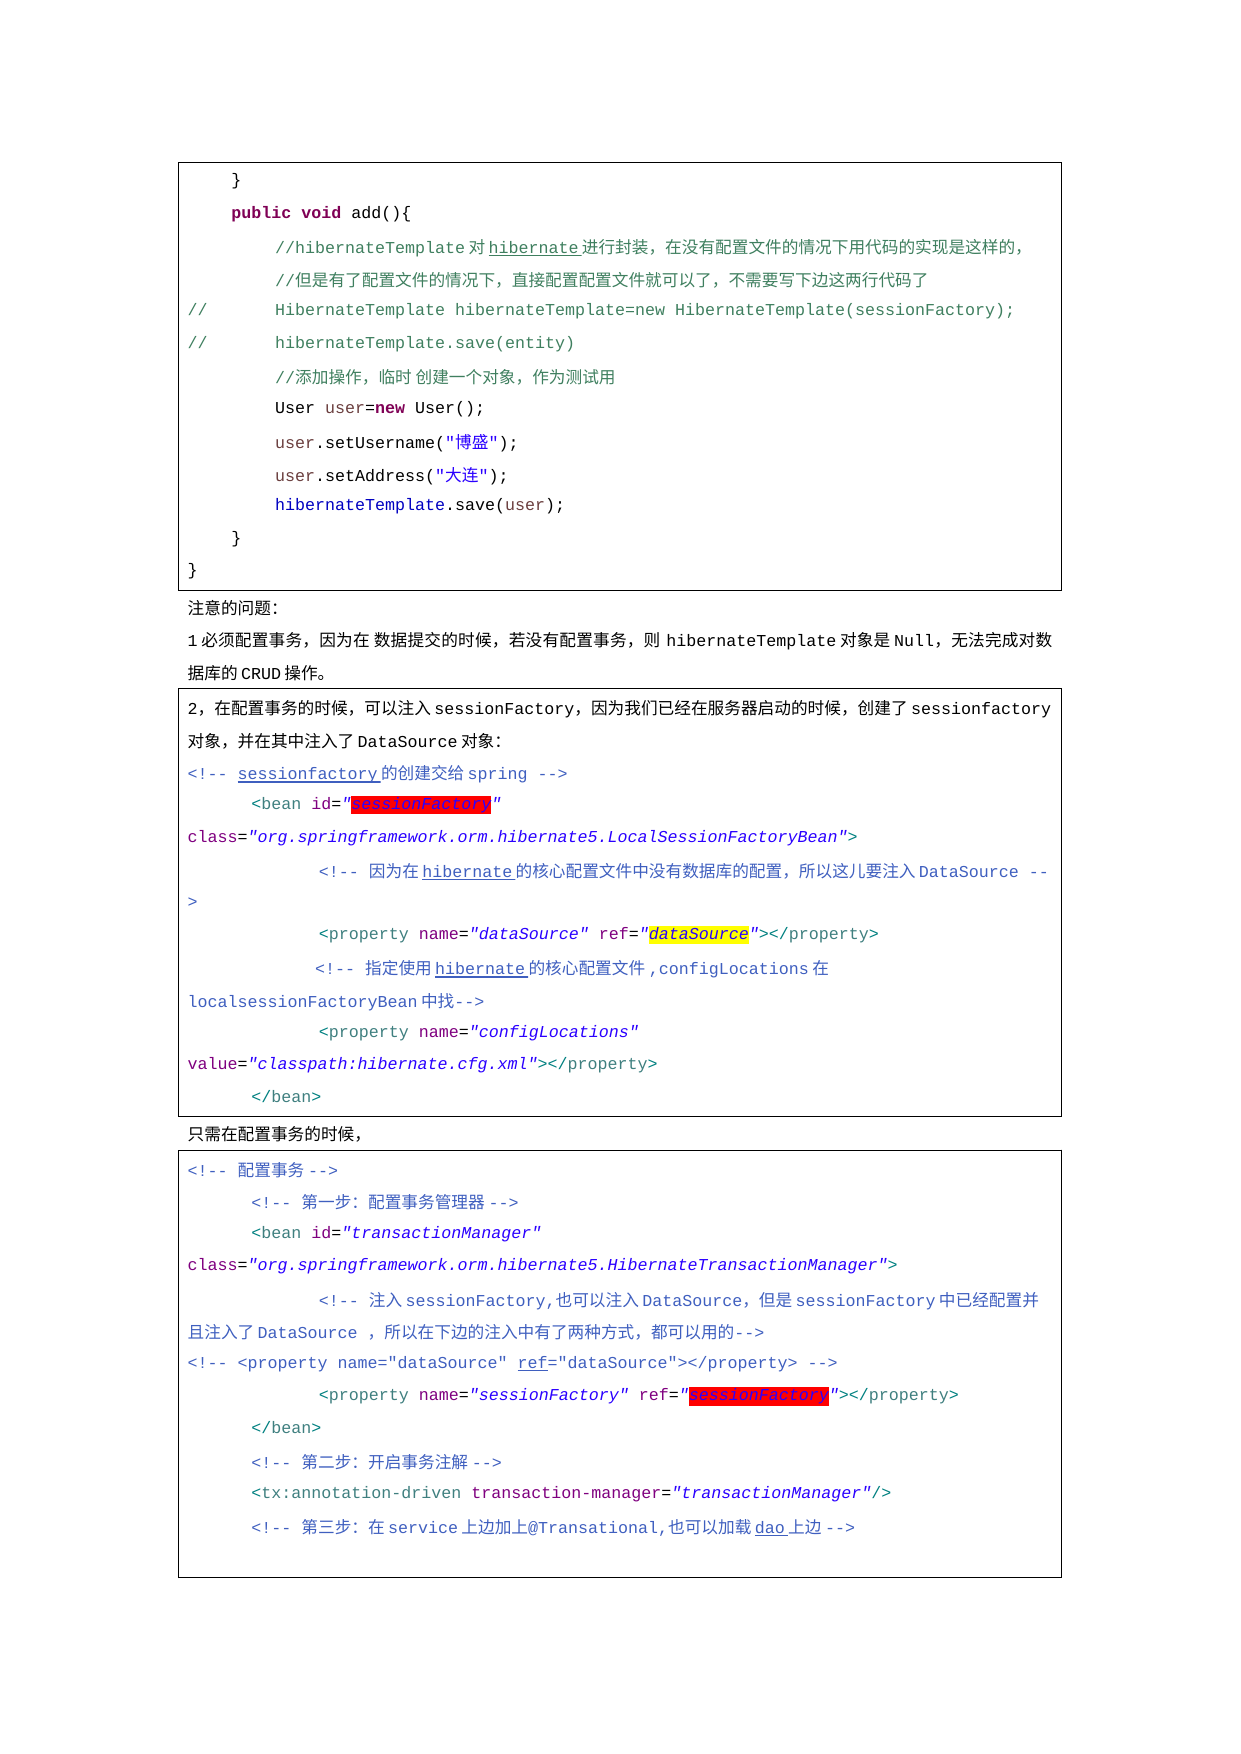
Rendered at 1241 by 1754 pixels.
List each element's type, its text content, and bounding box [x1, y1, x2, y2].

text <property name="sessionFactory" ref="sessionFactory"></property> [187, 1380, 1053, 1413]
text user.setUsername("博盛"); [187, 425, 1053, 458]
text <bean id="transactionManager" class="org.springframework.orm.hibernate5.HibernateTransactionManager"> [187, 1218, 1053, 1283]
text <!-- 第二步：开启事务注解 --> [187, 1445, 1053, 1478]
text //hibernateTemplate对hibernate进行封装，在没有配置文件的情况下用代码的实现是这样的， [187, 230, 1053, 263]
text // HibernateTemplate hibernateTemplate=new HibernateTemplate(sessionFactory); [187, 295, 1053, 328]
text } [187, 523, 1053, 552]
text hibernateTemplate.save(user); [187, 490, 1053, 523]
text 2，在配置事务的时候，可以注入sessionFactory，因为我们已经在服务器启动的时候，创建了sessionfactory对象，并在其中注入了DataSource对象： <!-- sessionfactory的创建交给spring --> [179, 689, 1061, 789]
text 只需在配置事务的时候， [187, 1117, 1053, 1149]
text } [179, 163, 1061, 198]
text <!-- 第一步：配置事务管理器 --> [187, 1185, 1053, 1218]
text <!-- <property name="dataSource" ref="dataSource"></property> --> [187, 1348, 1053, 1380]
text 注意的问题： [187, 591, 1053, 623]
text 1必须配置事务，因为在 数据提交的时候，若没有配置事务，则hibernateTemplate对象是Null，无法完成对数据库的CRUD操作。 [187, 623, 1053, 688]
text public void add(){ [187, 198, 1053, 230]
text //添加操作，临时 创建一个对象，作为测试用 [187, 360, 1053, 393]
text <property name="dataSource" ref="dataSource"></property> [187, 919, 1053, 951]
text </bean> [187, 1413, 1053, 1445]
text User user=new User(); [187, 393, 1053, 425]
text <!-- 注入sessionFactory,也可以注入DataSource，但是sessionFactory中已经配置并且注入了DataSource ，所以在下边的注入中有了两种方式，都可以用的--> [187, 1283, 1053, 1348]
text <tx:annotation-driven transaction-manager="transactionManager"/> [187, 1478, 1053, 1510]
text <bean id="sessionFactory" class="org.springframework.orm.hibernate5.LocalSessionFactoryBean"> [187, 789, 1053, 854]
text } [179, 552, 1061, 590]
text <property name="configLocations" value="classpath:hibernate.cfg.xml"></property> [187, 1016, 1053, 1078]
text <!-- 第三步：在service上边加上@Transational,也可以加载dao上边 --> [187, 1510, 1053, 1543]
text <!-- 指定使用hibernate的核心配置文件 ,configLocations在localsessionFactoryBean中找--> [187, 951, 1053, 1016]
text user.setAddress("大连"); [187, 458, 1053, 490]
text <!-- 配置事务 --> [179, 1151, 1061, 1185]
text <!-- 因为在hibernate的核心配置文件中没有数据库的配置，所以这儿要注入DataSource --> [187, 854, 1053, 919]
text //但是有了配置文件的情况下，直接配置配置文件就可以了，不需要写下边这两行代码了 [187, 263, 1053, 295]
text </bean> [179, 1078, 1061, 1116]
text // hibernateTemplate.save(entity) [187, 328, 1053, 360]
